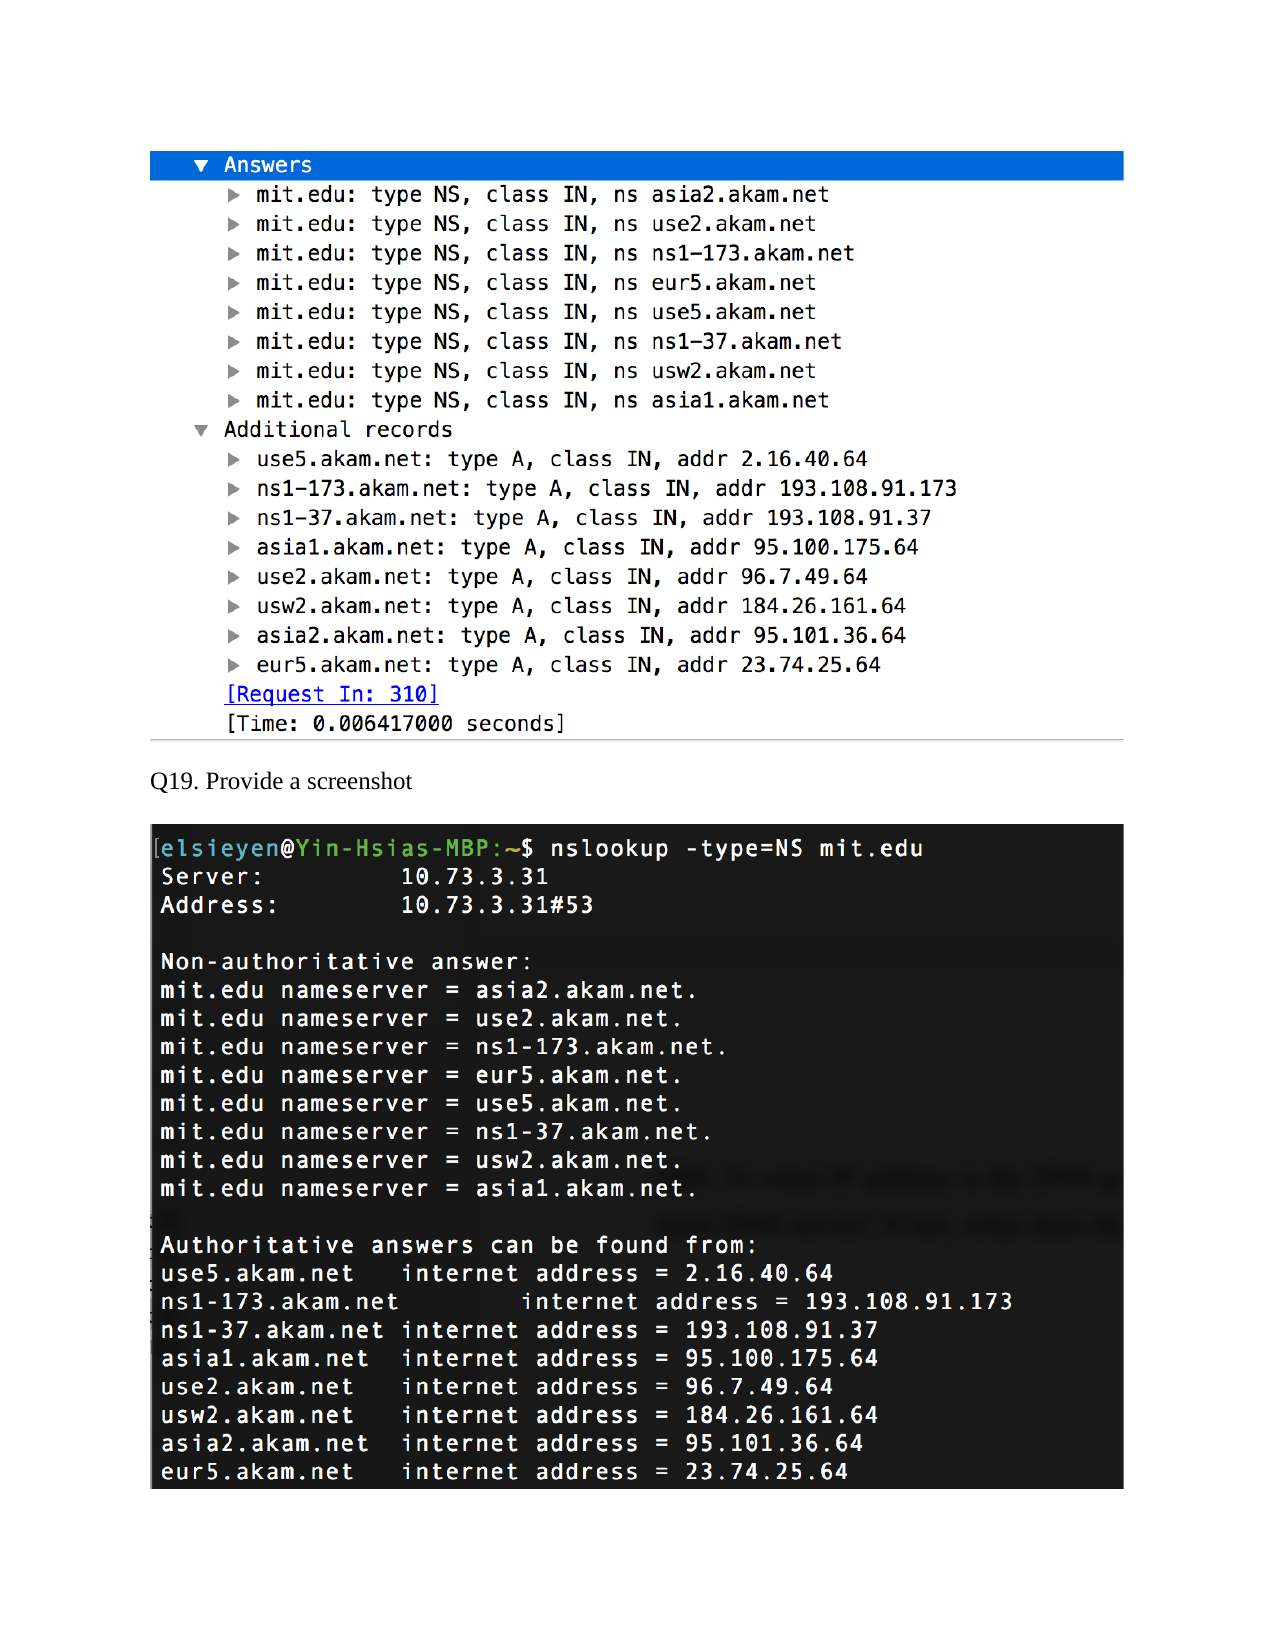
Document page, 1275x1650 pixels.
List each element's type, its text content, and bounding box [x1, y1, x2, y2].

text Q19. Provide a screenshot [150, 754, 1125, 799]
picture [150, 824, 1124, 1489]
picture [150, 150, 1124, 742]
